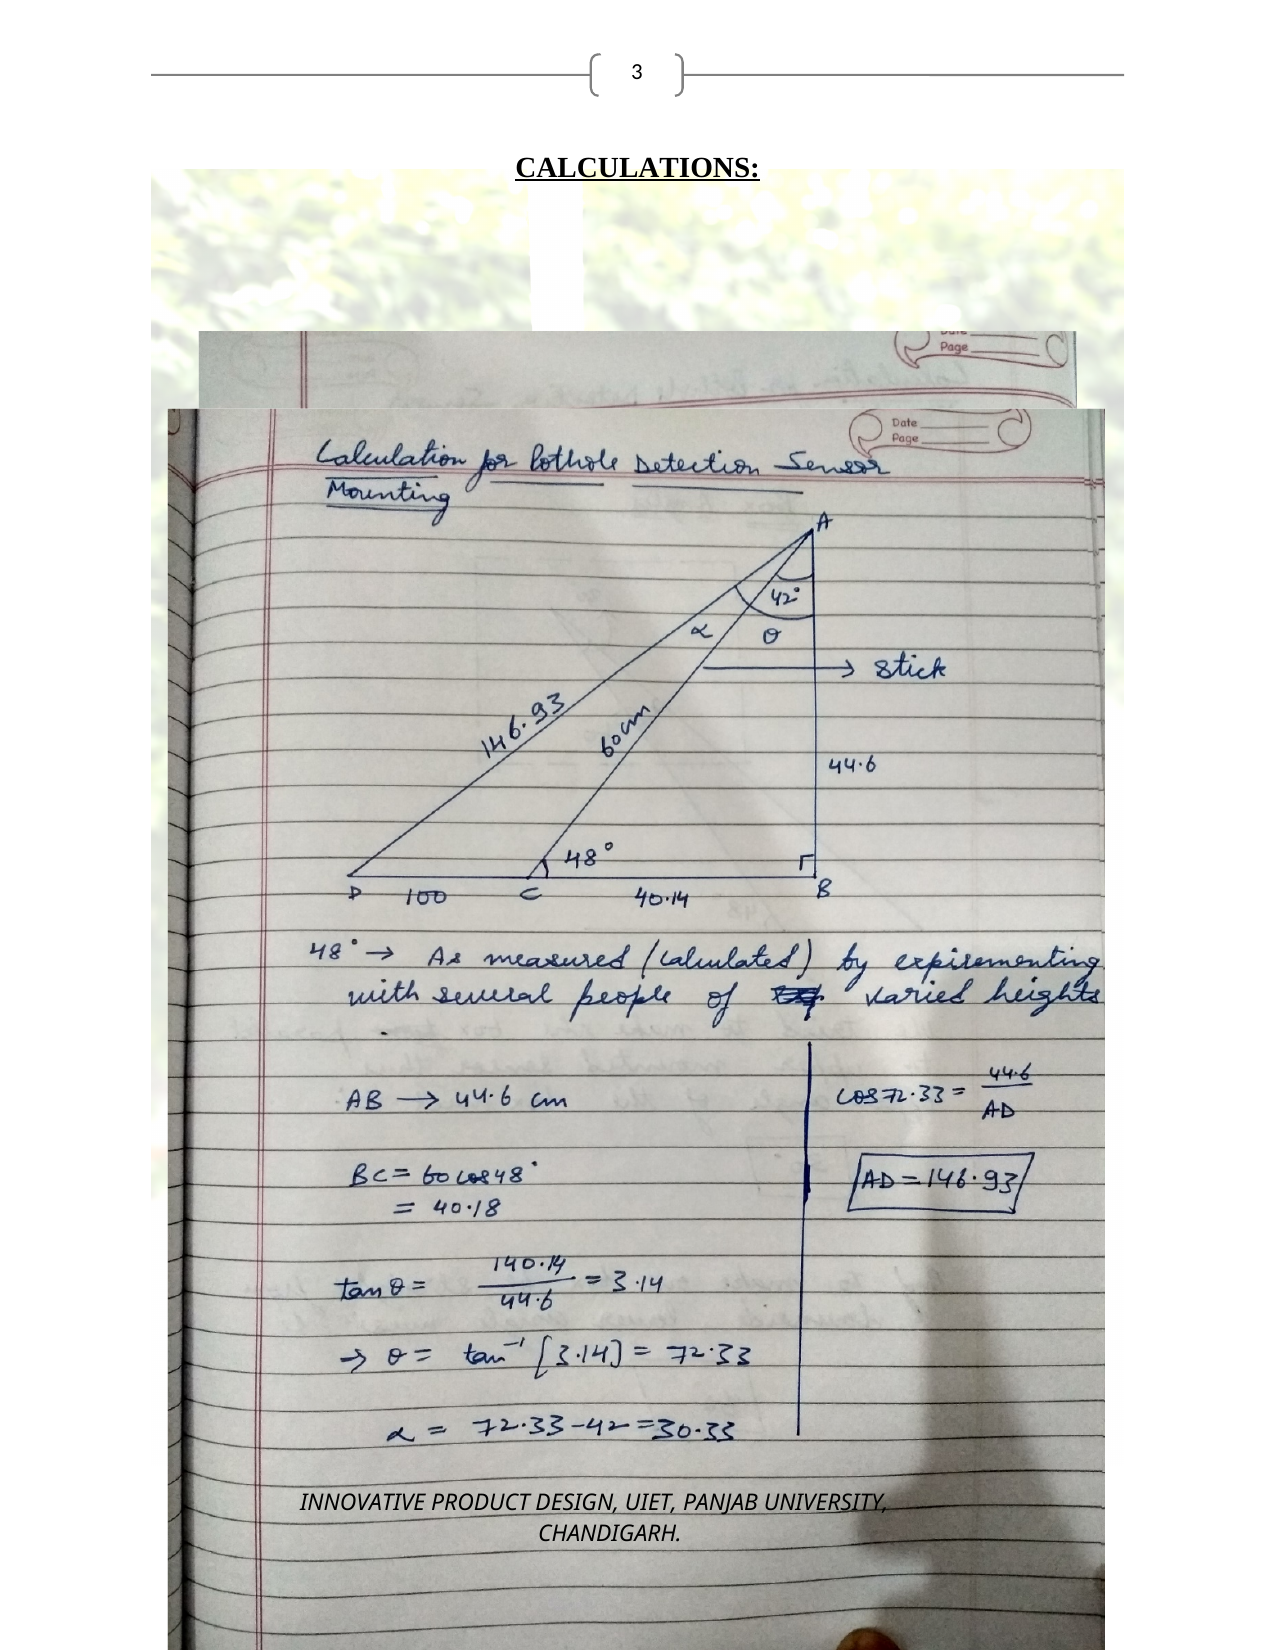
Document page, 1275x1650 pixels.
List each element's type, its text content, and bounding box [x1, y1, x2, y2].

text CALCULATIONS: [150, 150, 1125, 183]
picture [169, 409, 1105, 1650]
picture [199, 332, 1077, 408]
